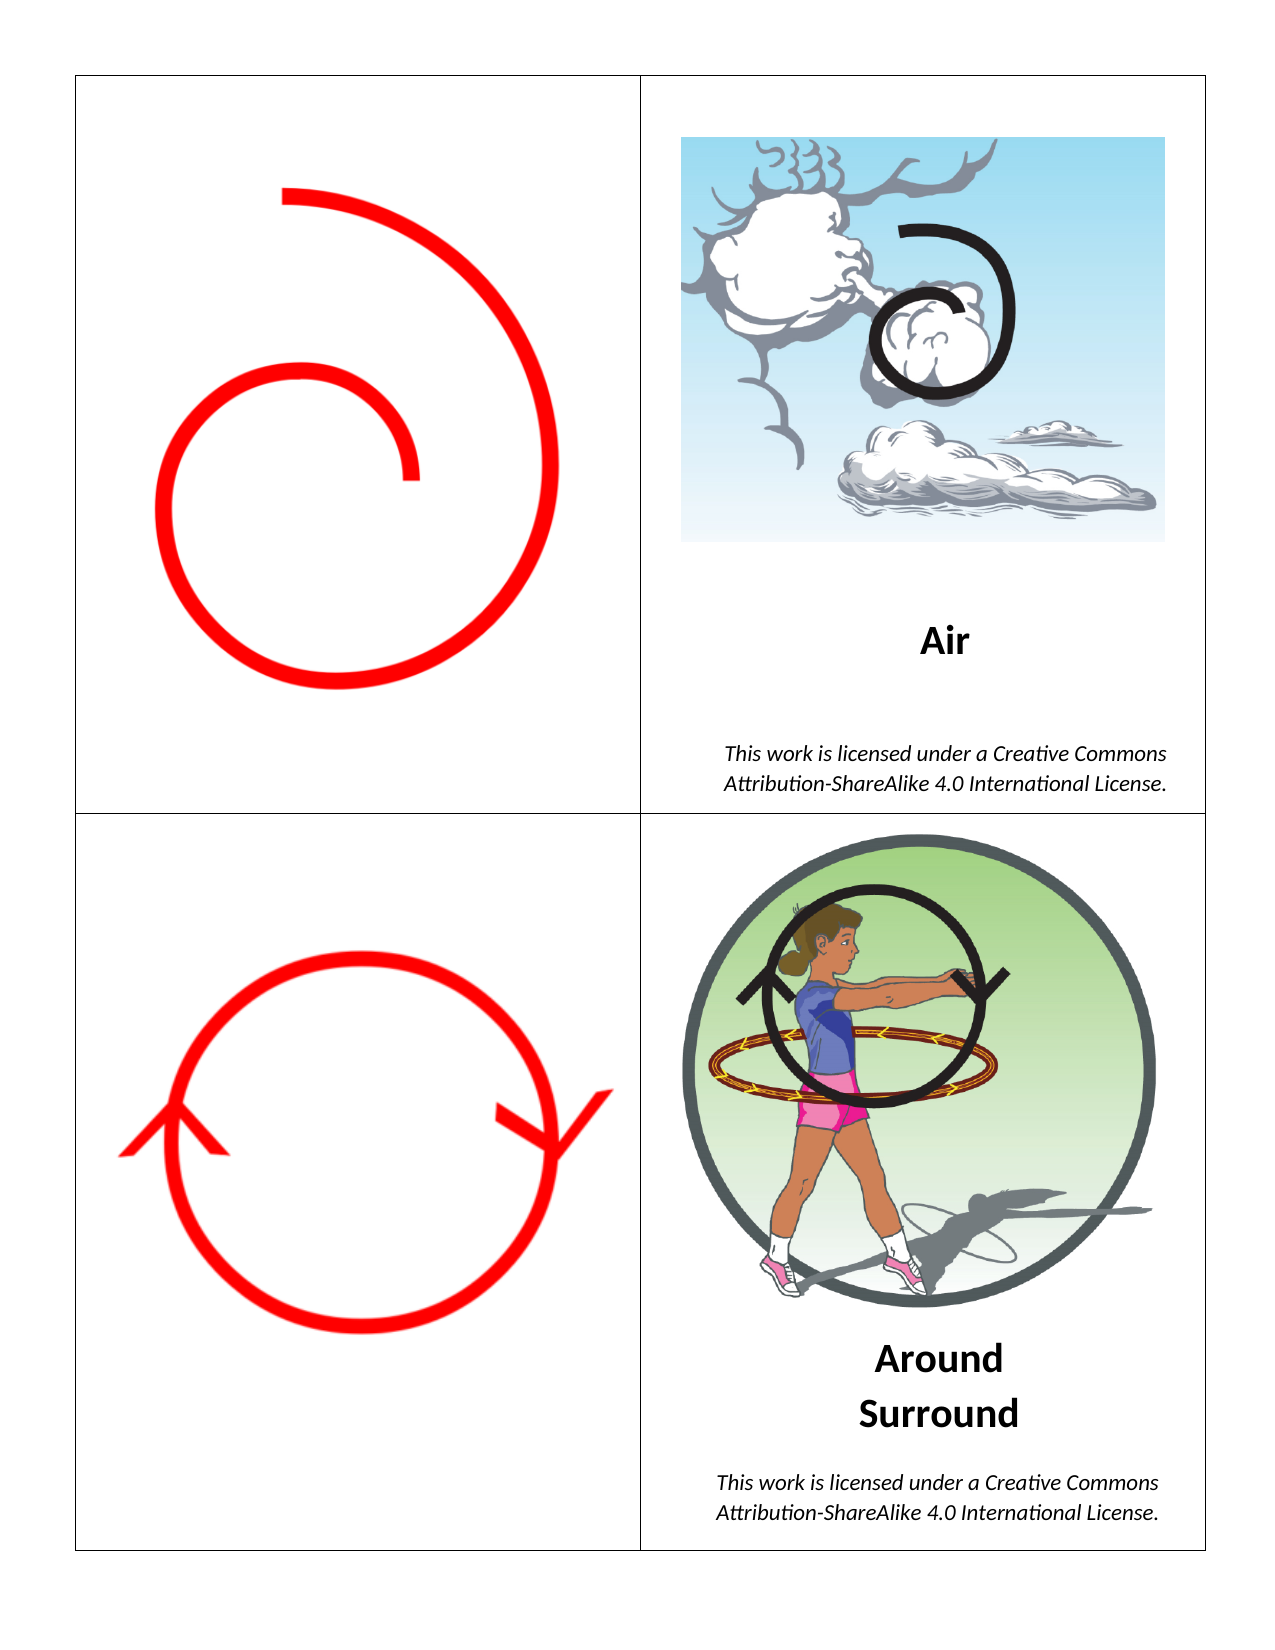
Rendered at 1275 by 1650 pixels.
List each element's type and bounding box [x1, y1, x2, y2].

table_cell [641, 814, 1205, 1550]
table_cell [76, 814, 640, 1550]
picture [136, 165, 570, 718]
picture [681, 137, 1165, 542]
table_cell [641, 76, 1205, 812]
picture [91, 939, 624, 1355]
picture [668, 832, 1175, 1319]
table_cell [76, 76, 640, 812]
